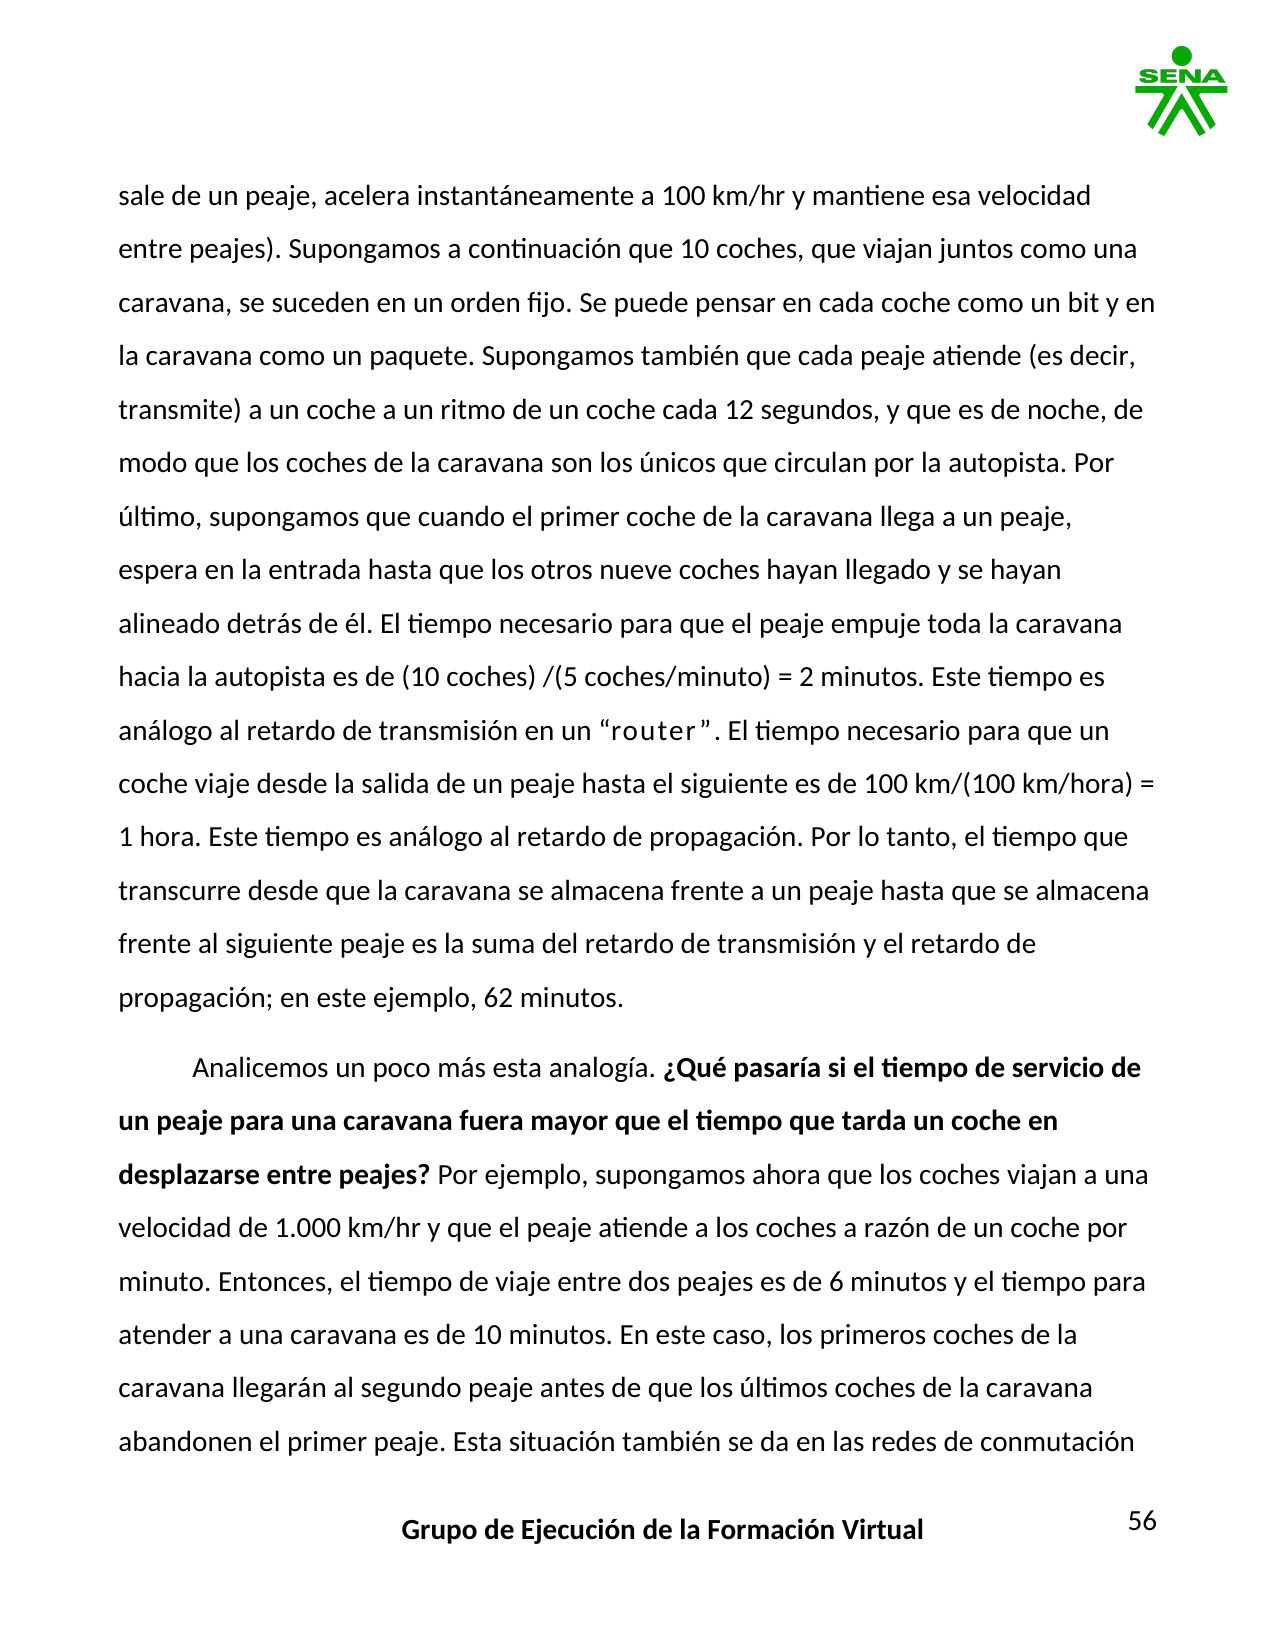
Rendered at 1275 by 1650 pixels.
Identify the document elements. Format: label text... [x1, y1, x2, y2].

picture [1135, 46, 1228, 136]
